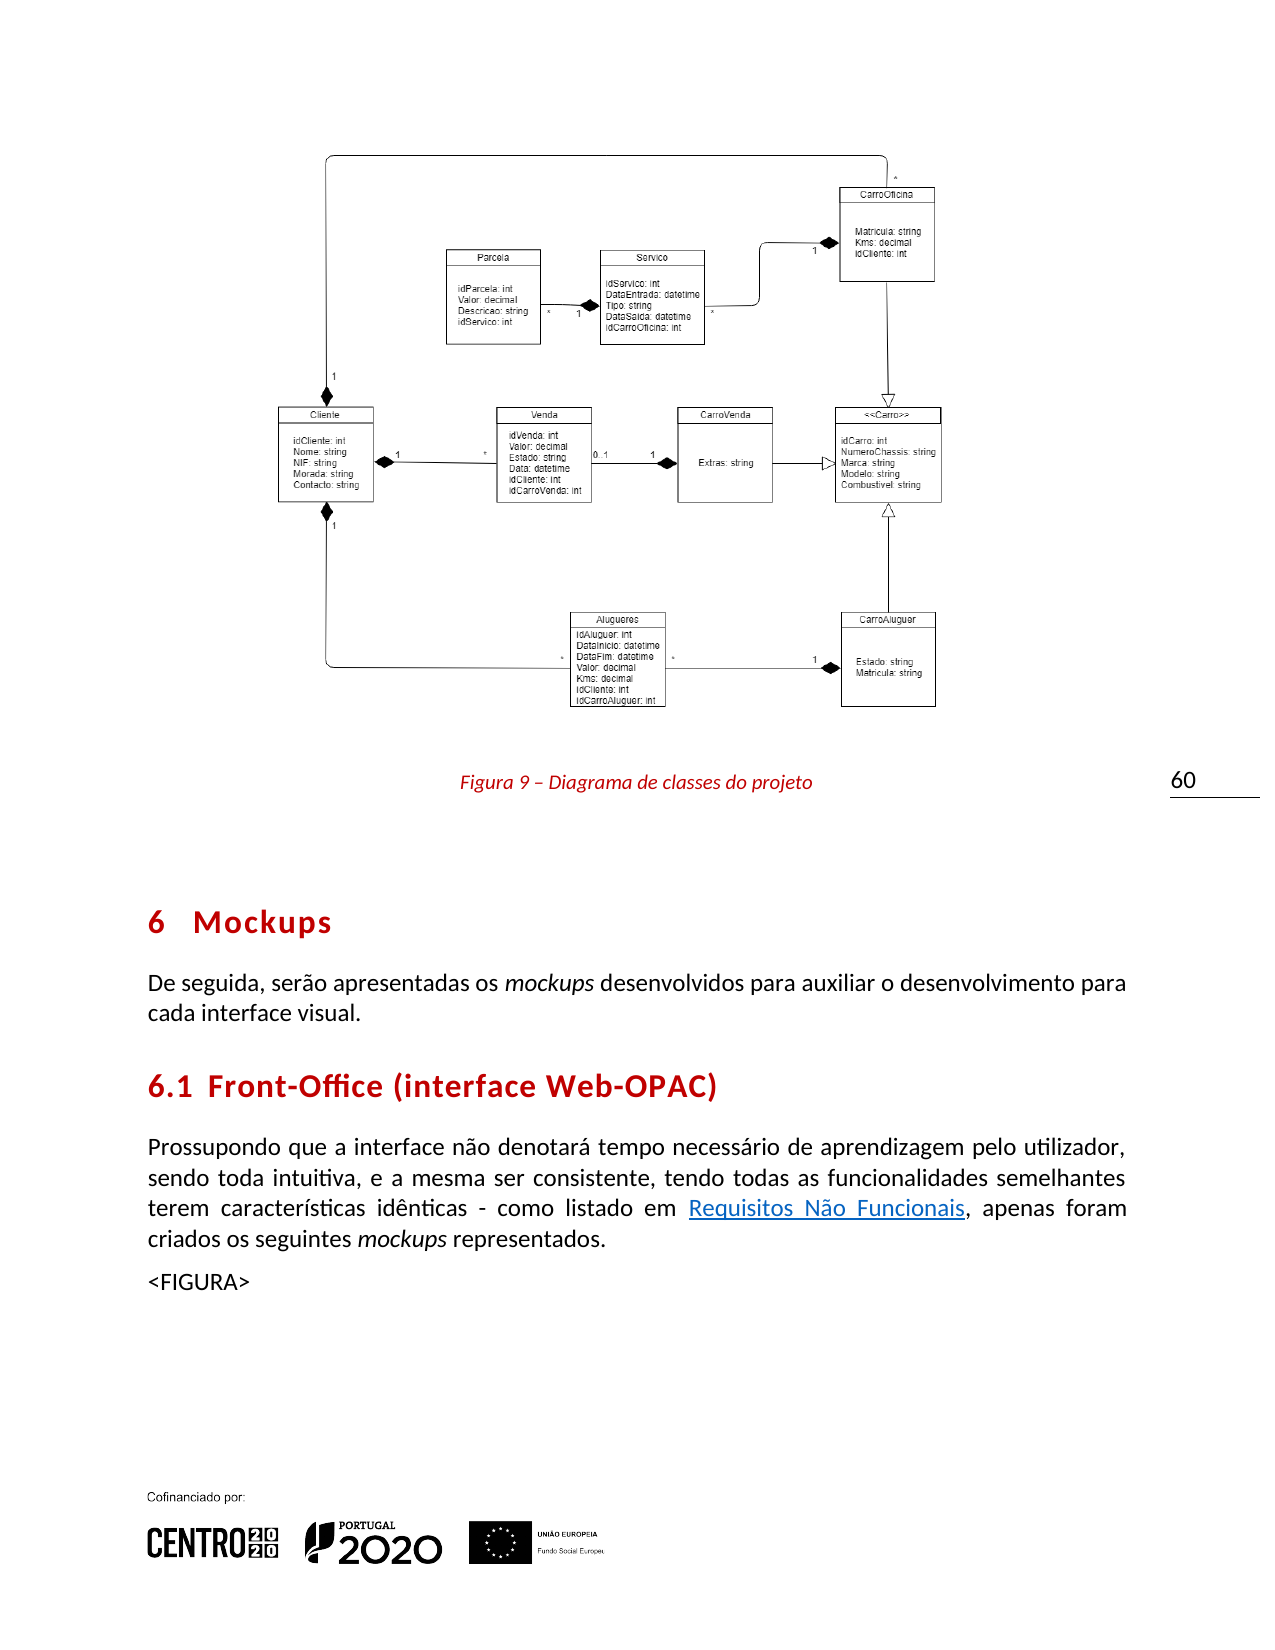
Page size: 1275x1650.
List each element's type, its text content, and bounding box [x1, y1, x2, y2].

subtitle Front-Office (interface Web-OPAC) [148, 1065, 1127, 1106]
subtitle Mockups [148, 901, 1127, 942]
text Figura 9 – Diagrama de classes do projeto [148, 769, 1127, 794]
picture [263, 118, 1012, 757]
text Prossupondo que a interface não denotará tempo necessário de aprendizagem pelo utilizador, sendo toda intuitiva, e a mesma ser consistente, tendo todas as funcionalidades semelhantes terem características idênticas - como listado em Requisitos Não Funcionais, apenas foram criados os seguintes mockups representados. [148, 1131, 1127, 1253]
text <FIGURA> [148, 1266, 1127, 1296]
picture [147, 1492, 605, 1564]
text De seguida, serão apresentadas os mockups desenvolvidos para auxiliar o desenvolvimento para cada interface visual. [148, 967, 1127, 1028]
